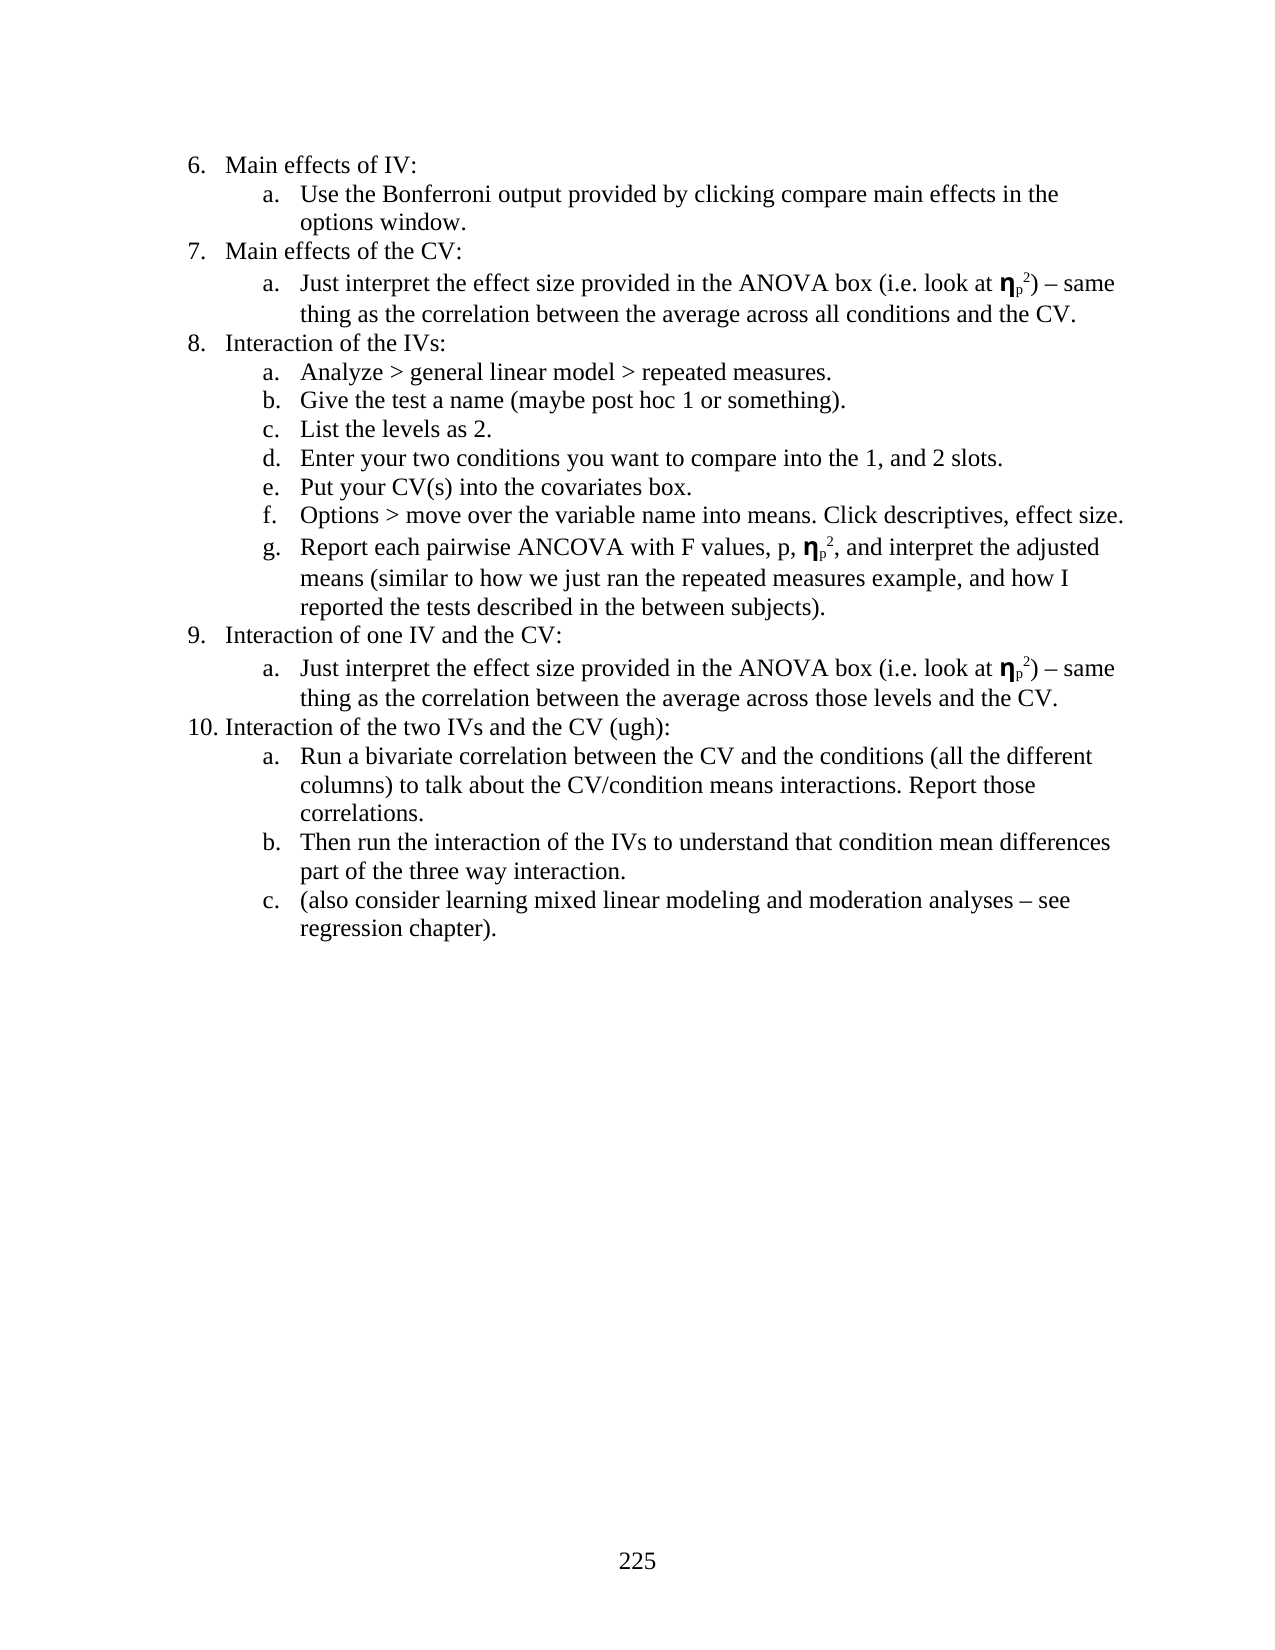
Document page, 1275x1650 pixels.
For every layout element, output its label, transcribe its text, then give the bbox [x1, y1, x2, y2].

list Give the test a name (maybe post hoc 1 or something). [262, 385, 1125, 414]
list Interaction of the IVs: [187, 328, 1125, 357]
list List the levels as 2. [262, 414, 1125, 443]
list Options > move over the variable name into means. Click descriptives, effect size. [262, 500, 1125, 529]
list Just interpret the effect size provided in the ANOVA box (i.e. look at ηp2) – same thing as the correlation between the average across all conditions and the CV. [262, 265, 1125, 328]
list Interaction of one IV and the CV: [187, 621, 1125, 649]
list Main effects of the CV: [187, 236, 1125, 265]
list Report each pairwise ANCOVA with F values, p, ηp2, and interpret the adjusted means (similar to how we just ran the repeated measures example, and how I reported the tests described in the between subjects). [262, 529, 1125, 621]
list Use the Bonferroni output provided by clicking compare main effects in the options window. [262, 179, 1125, 236]
list Then run the interaction of the IVs to understand that condition mean differences part of the three way interaction. [262, 827, 1125, 885]
list Enter your two conditions you want to compare into the 1, and 2 slots. [262, 443, 1125, 472]
list Just interpret the effect size provided in the ANOVA box (i.e. look at ηp2) – same thing as the correlation between the average across those levels and the CV. [262, 649, 1125, 712]
list Main effects of IV: [187, 150, 1125, 179]
list Interaction of the two IVs and the CV (ugh): [187, 712, 1125, 741]
list Analyze > general linear model > repeated measures. [262, 357, 1125, 385]
list Put your CV(s) into the covariates box. [262, 472, 1125, 500]
list (also consider learning mixed linear modeling and moderation analyses – see regression chapter). [262, 885, 1125, 942]
list Run a bivariate correlation between the CV and the conditions (all the different columns) to talk about the CV/condition means interactions. Report those correlations. [262, 741, 1125, 827]
